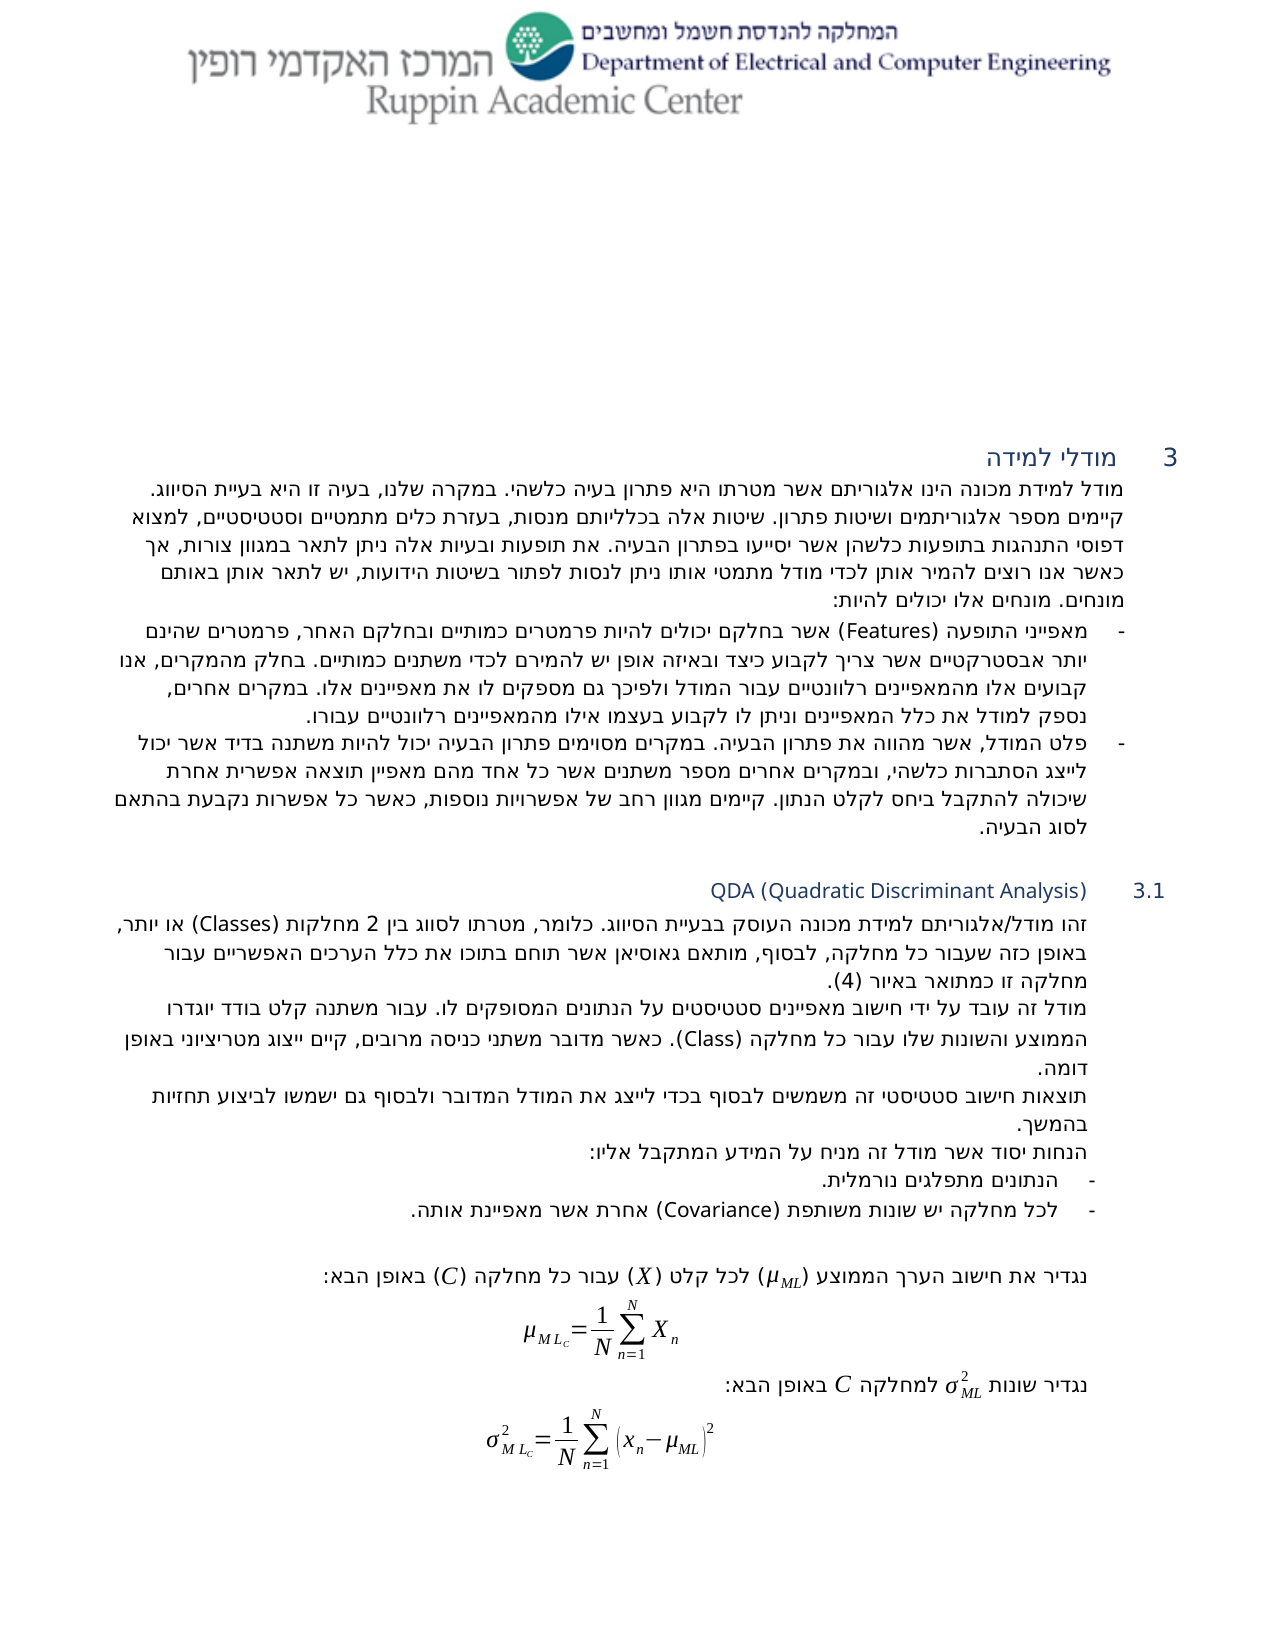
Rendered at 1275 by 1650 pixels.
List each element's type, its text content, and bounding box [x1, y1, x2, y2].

list הנתונים מתפלגים נורמלית. [112, 1167, 1088, 1192]
text נגדיר שונות למחלקה באופן הבא: [112, 1367, 1088, 1402]
text תוצאות חישוב סטטיסטי זה משמשים לבסוף בכדי לייצג את המודל המדובר ולבסוף גם ישמשו לביצוע תחזיות בהמשך. [112, 1084, 1088, 1136]
list מאפייני התופעה (Features) אשר בחלקם יכולים להיות פרמטרים כמותיים ובחלקם האחר, פרמטרים שהינם יותר אבסטרקטיים אשר צריך לקבוע כיצד ובאיזה אופן יש להמירם לכדי משתנים כמותיים. בחלק מהמקרים, אנו קבועים אלו מהמאפיינים רלוונטיים עבור המודל ולפיכך גם מספקים לו את מאפיינים אלו. במקרים אחרים, נספק למודל את כלל המאפיינים וניתן לו לקבוע בעצמו אילו מהמאפיינים רלוונטיים עבורו. [112, 616, 1118, 728]
text זהו מודל/אלגוריתם למידת מכונה העוסק בבעיית הסיווג. כלומר, מטרתו לסווג בין 2 מחלקות (Classes) או יותר, באופן כזה שעבור כל מחלקה, לבסוף, מותאם גאוסיאן אשר תוחם בתוכו את כלל הערכים האפשריים עבור מחלקה זו כמתואר באיור (4). [112, 909, 1088, 993]
text הנחות יסוד אשר מודל זה מניח על המידע המתקבל אליו: [112, 1140, 1088, 1164]
list מודלי למידה [112, 443, 1162, 473]
list QDA (Quadratic Discriminant Analysis) [112, 876, 1162, 905]
text נגדיר את חישוב הערך הממוצע () לכל קלט () עבור כל מחלקה () באופן הבא: [112, 1261, 1088, 1292]
list מודל למידת מכונה הינו אלגוריתם אשר מטרתו היא פתרון בעיה כלשהי. במקרה שלנו, בעיה זו היא בעיית הסיווג. קיימים מספר אלגוריתמים ושיטות פתרון. שיטות אלה בכלליותם מנסות, בעזרת כלים מתמטיים וסטטיסטיים, למצוא דפוסי התנהגות בתופעות כלשהן אשר יסייעו בפתרון הבעיה. את תופעות ובעיות אלה ניתן לתאר במגוון צורות, אך כאשר אנו רוצים להמיר אותן לכדי מודל מתמטי אותו ניתן לנסות לפתור בשיטות הידועות, יש לתאר אותן באותם מונחים. מונחים אלו יכולים להיות: [112, 477, 1125, 612]
list פלט המודל, אשר מהווה את פתרון הבעיה. במקרים מסוימים פתרון הבעיה יכול להיות משתנה בדיד אשר יכול לייצג הסתברות כלשהי, ובמקרים אחרים מספר משתנים אשר כל אחד מהם מאפיין תוצאה אפשרית אחרת שיכולה להתקבל ביחס לקלט הנתון. קיימים מגוון רחב של אפשרויות נוספות, כאשר כל אפשרות נקבעת בהתאם לסוג הבעיה. [112, 731, 1118, 839]
picture [150, 9, 1125, 128]
list לכל מחלקה יש שונות משותפת (Covariance) אחרת אשר מאפיינת אותה. [112, 1196, 1088, 1224]
text מודל זה עובד על ידי חישוב מאפיינים סטטיסטים על הנתונים המסופקים לו. עבור משתנה קלט בודד יוגדרו הממוצע והשונות שלו עבור כל מחלקה (Class). כאשר מדובר משתני כניסה מרובים, קיים ייצוג מטריציוני באופן דומה. [112, 996, 1088, 1081]
